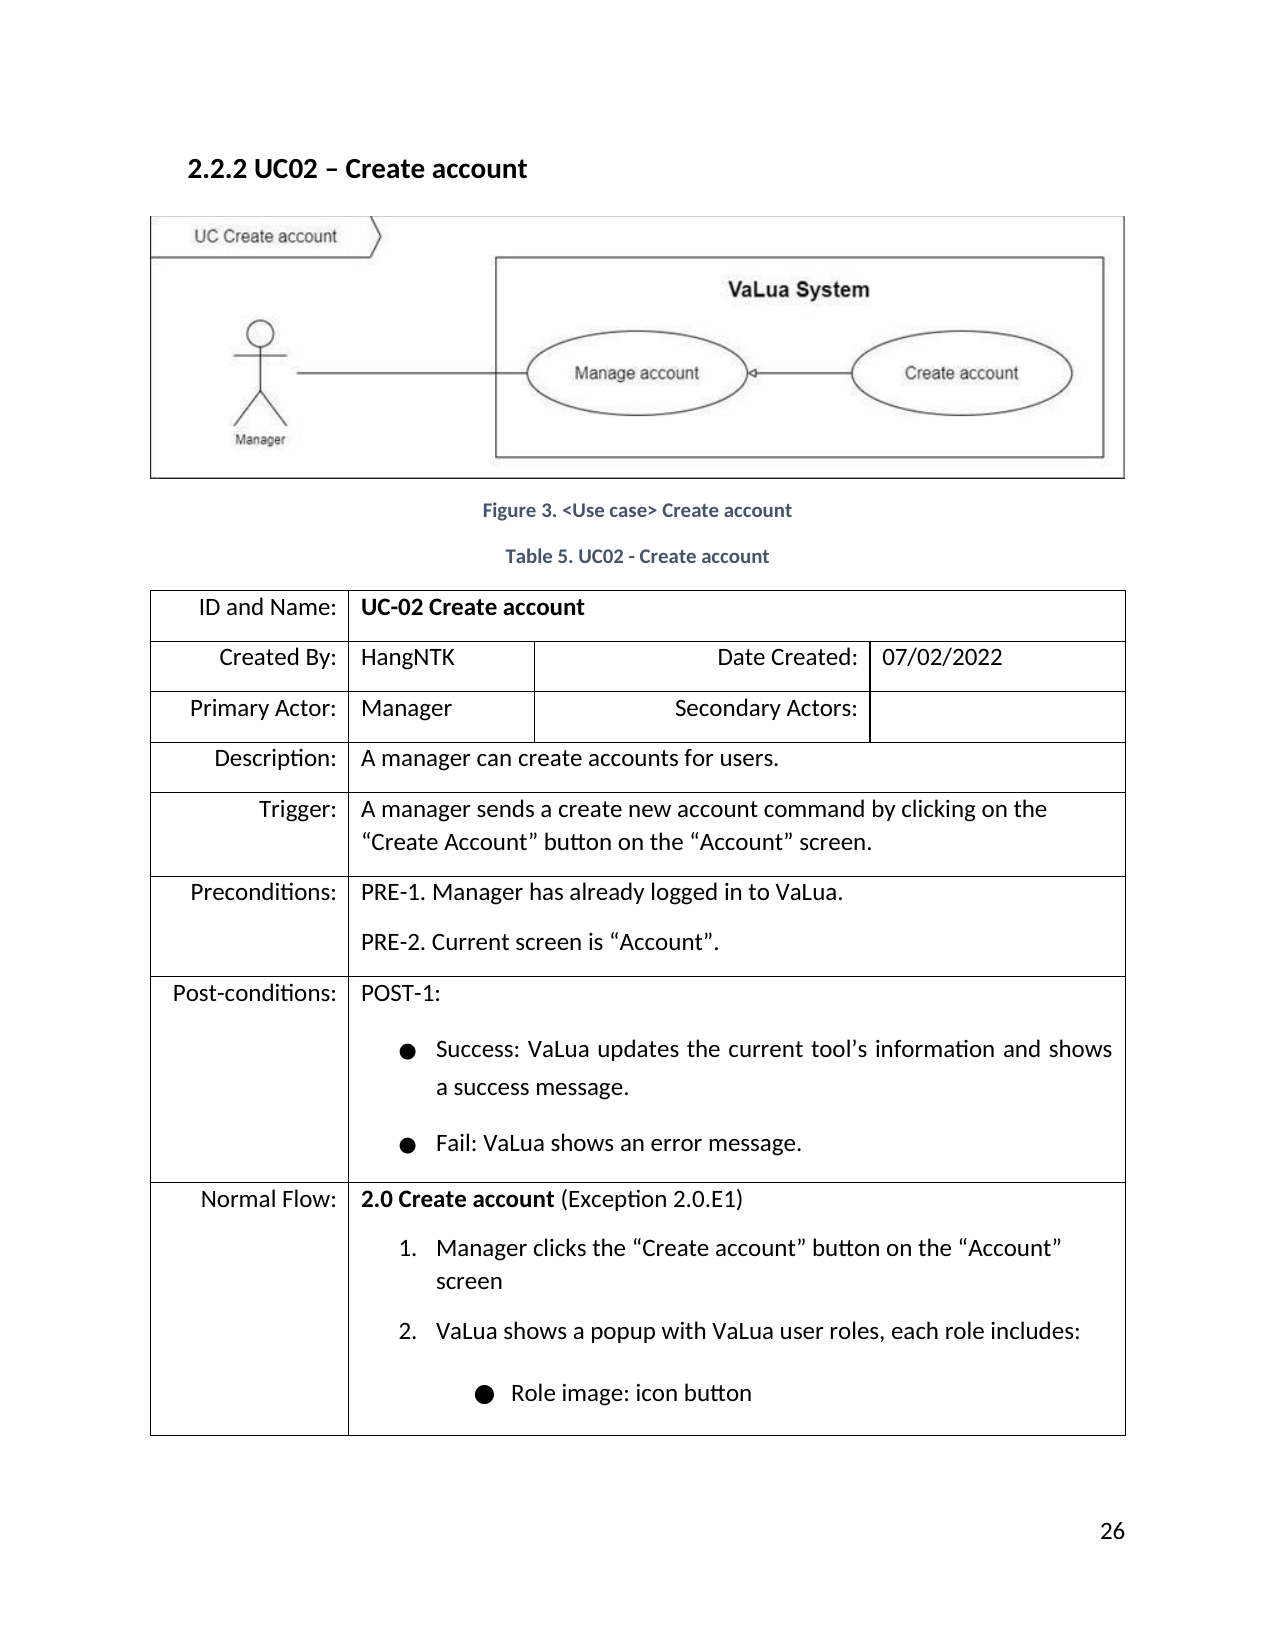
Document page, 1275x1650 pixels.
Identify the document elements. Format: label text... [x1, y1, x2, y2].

table_cell Secondary Actors: [535, 692, 869, 742]
subtitle 2.2.2 UC02 – Create account [187, 150, 1125, 186]
table_cell Date Created: [535, 642, 869, 691]
table_cell Manager [349, 692, 534, 742]
table_cell POST-1: Success: VaLua updates the current tool’s information and shows a success message. Fail: VaLua shows an error message. [349, 977, 1125, 1182]
table_cell Trigger: [151, 793, 348, 876]
table_cell A manager sends a create new account command by clicking on the “Create Account” button on the “Account” screen. [349, 793, 1125, 876]
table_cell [349, 1183, 1125, 1435]
table_header UC-02 Create account [349, 591, 1125, 641]
table_cell A manager can create accounts for users. [349, 743, 1125, 792]
table_header ID and Name: [151, 591, 348, 641]
table_cell Primary Actor: [151, 692, 348, 742]
table_cell Normal Flow: [151, 1183, 348, 1435]
table_cell Description: [151, 743, 348, 792]
table_cell Post-conditions: [151, 977, 348, 1182]
table_cell 07/02/2022 [871, 642, 1125, 691]
table_cell Created By: [151, 642, 348, 691]
picture [150, 216, 1125, 479]
table_cell HangNTK [349, 642, 534, 691]
table_cell [871, 692, 1125, 742]
table_cell Preconditions: [151, 877, 348, 976]
table_cell PRE-1. Manager has already logged in to VaLua. PRE-2. Current screen is “Account”. [349, 877, 1125, 976]
